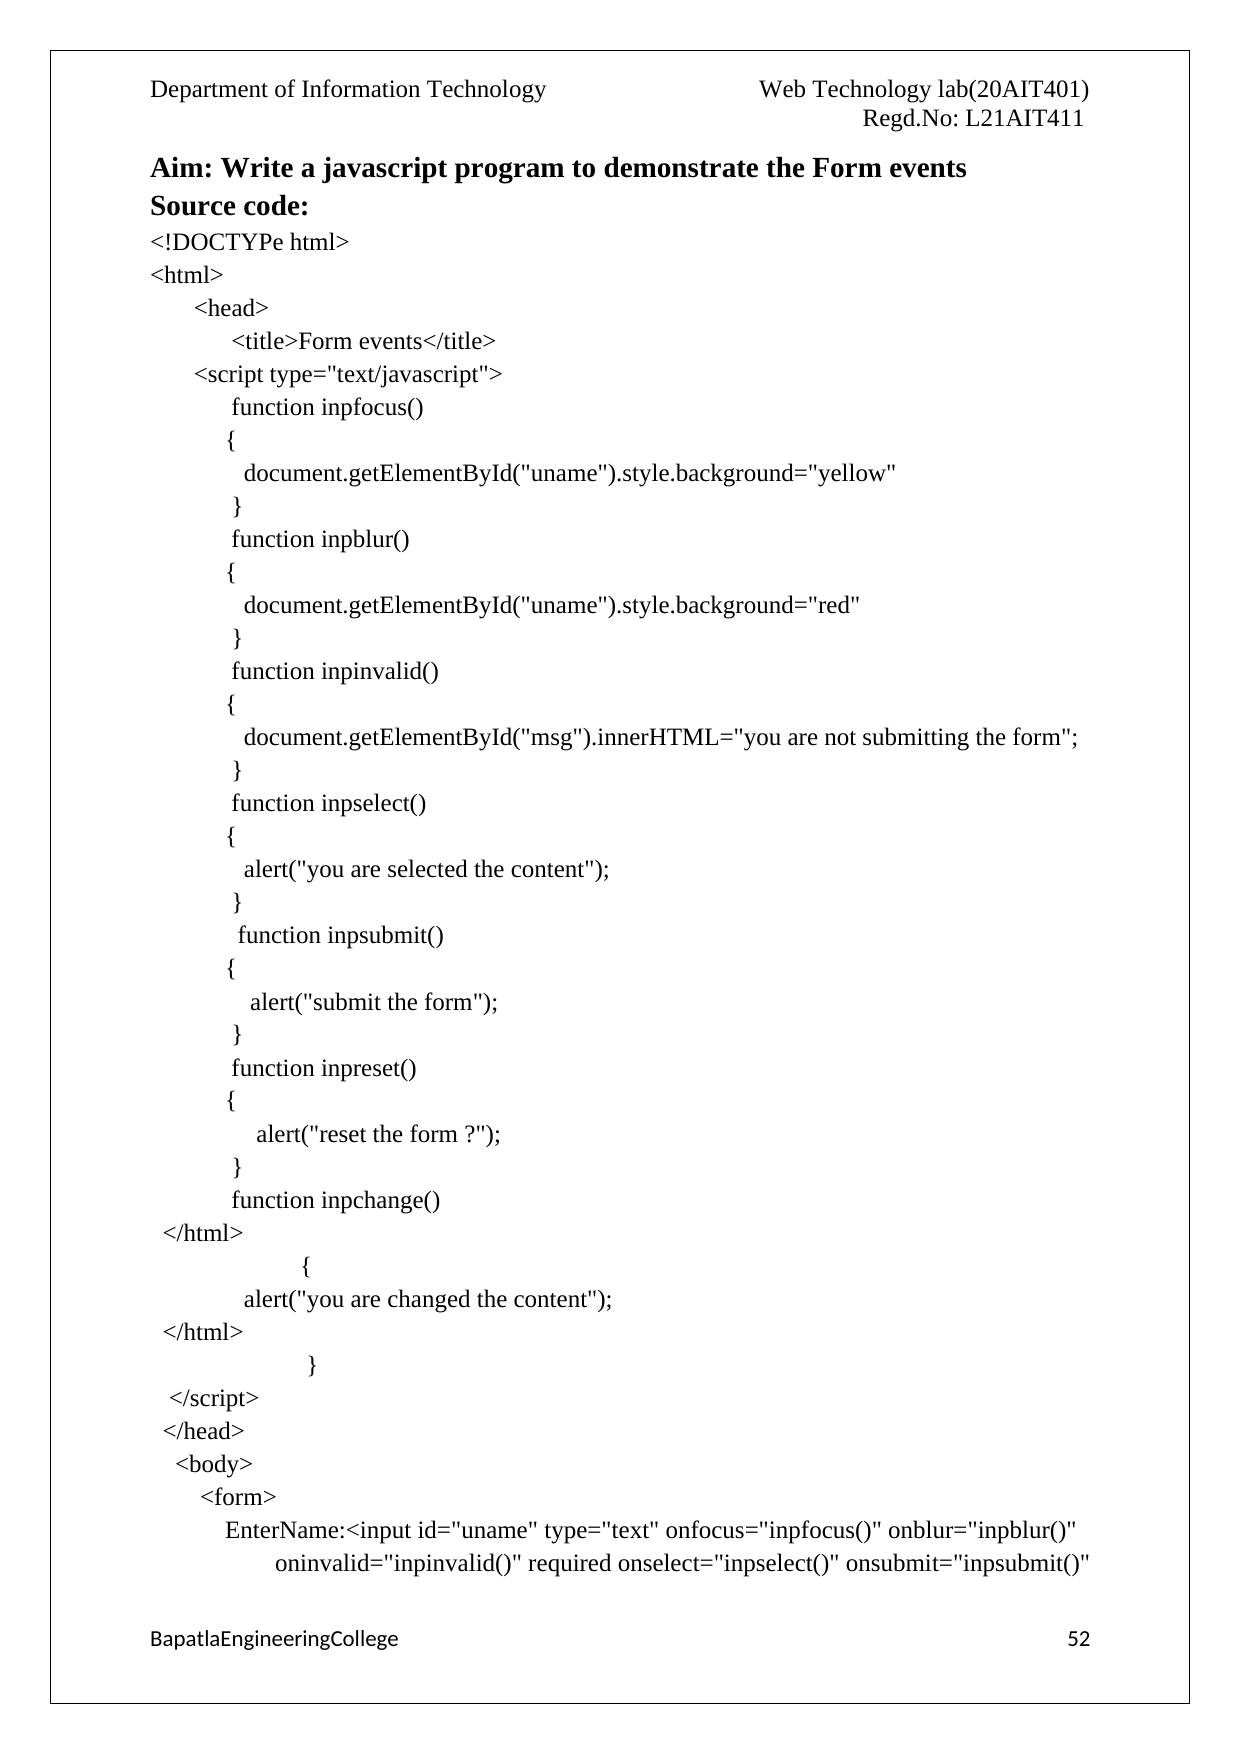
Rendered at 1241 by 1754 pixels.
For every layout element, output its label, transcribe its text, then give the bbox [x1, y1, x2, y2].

text <body> [150, 1449, 1090, 1478]
text </html> [150, 1218, 1090, 1246]
text function inpsubmit() [150, 921, 1090, 949]
text { [150, 557, 1090, 586]
text } [150, 1350, 1090, 1378]
text EnterName:<input id="uname" type="text" onfocus="inpfocus()" onblur="inpblur()" [150, 1515, 1090, 1544]
text document.getElementById("uname").style.background="red" [150, 590, 1090, 619]
text } [150, 1019, 1090, 1048]
text { [150, 1086, 1090, 1114]
text alert("submit the form"); [150, 987, 1090, 1015]
text Aim: Write a javascript program to demonstrate the Form events [150, 150, 1090, 183]
text </html> [150, 1317, 1090, 1346]
text Source code: [150, 188, 1090, 222]
text <form> [150, 1482, 1090, 1511]
text function inpselect() [150, 788, 1090, 817]
text function inpfocus() [150, 392, 1090, 421]
text function inpinvalid() [150, 656, 1090, 685]
text { [150, 1251, 1090, 1279]
text alert("you are changed the content"); [150, 1284, 1090, 1312]
text { [150, 425, 1090, 454]
text } [150, 491, 1090, 520]
text <head> [150, 293, 1090, 322]
text </script> [150, 1383, 1090, 1412]
text function inpreset() [150, 1053, 1090, 1081]
text <!DOCTYPe html> [150, 227, 1090, 256]
text <title>Form events</title> [150, 326, 1090, 355]
text function inpblur() [150, 524, 1090, 553]
text function inpchange() [150, 1185, 1090, 1213]
text alert("reset the form ?"); [150, 1119, 1090, 1147]
text oninvalid="inpinvalid()" required onselect="inpselect()" onsubmit="inpsubmit()" [150, 1548, 1090, 1577]
text alert("you are selected the content"); [150, 854, 1090, 883]
text } [150, 1152, 1090, 1180]
text { [150, 953, 1090, 982]
text { [150, 821, 1090, 850]
text document.getElementById("uname").style.background="yellow" [150, 458, 1090, 487]
text <html> [150, 260, 1090, 289]
text { [150, 689, 1090, 718]
text document.getElementById("msg").innerHTML="you are not submitting the form"; [150, 722, 1090, 751]
text } [150, 623, 1090, 652]
text </head> [150, 1416, 1090, 1444]
text } [150, 887, 1090, 916]
text } [150, 755, 1090, 784]
text <script type="text/javascript"> [150, 359, 1090, 388]
